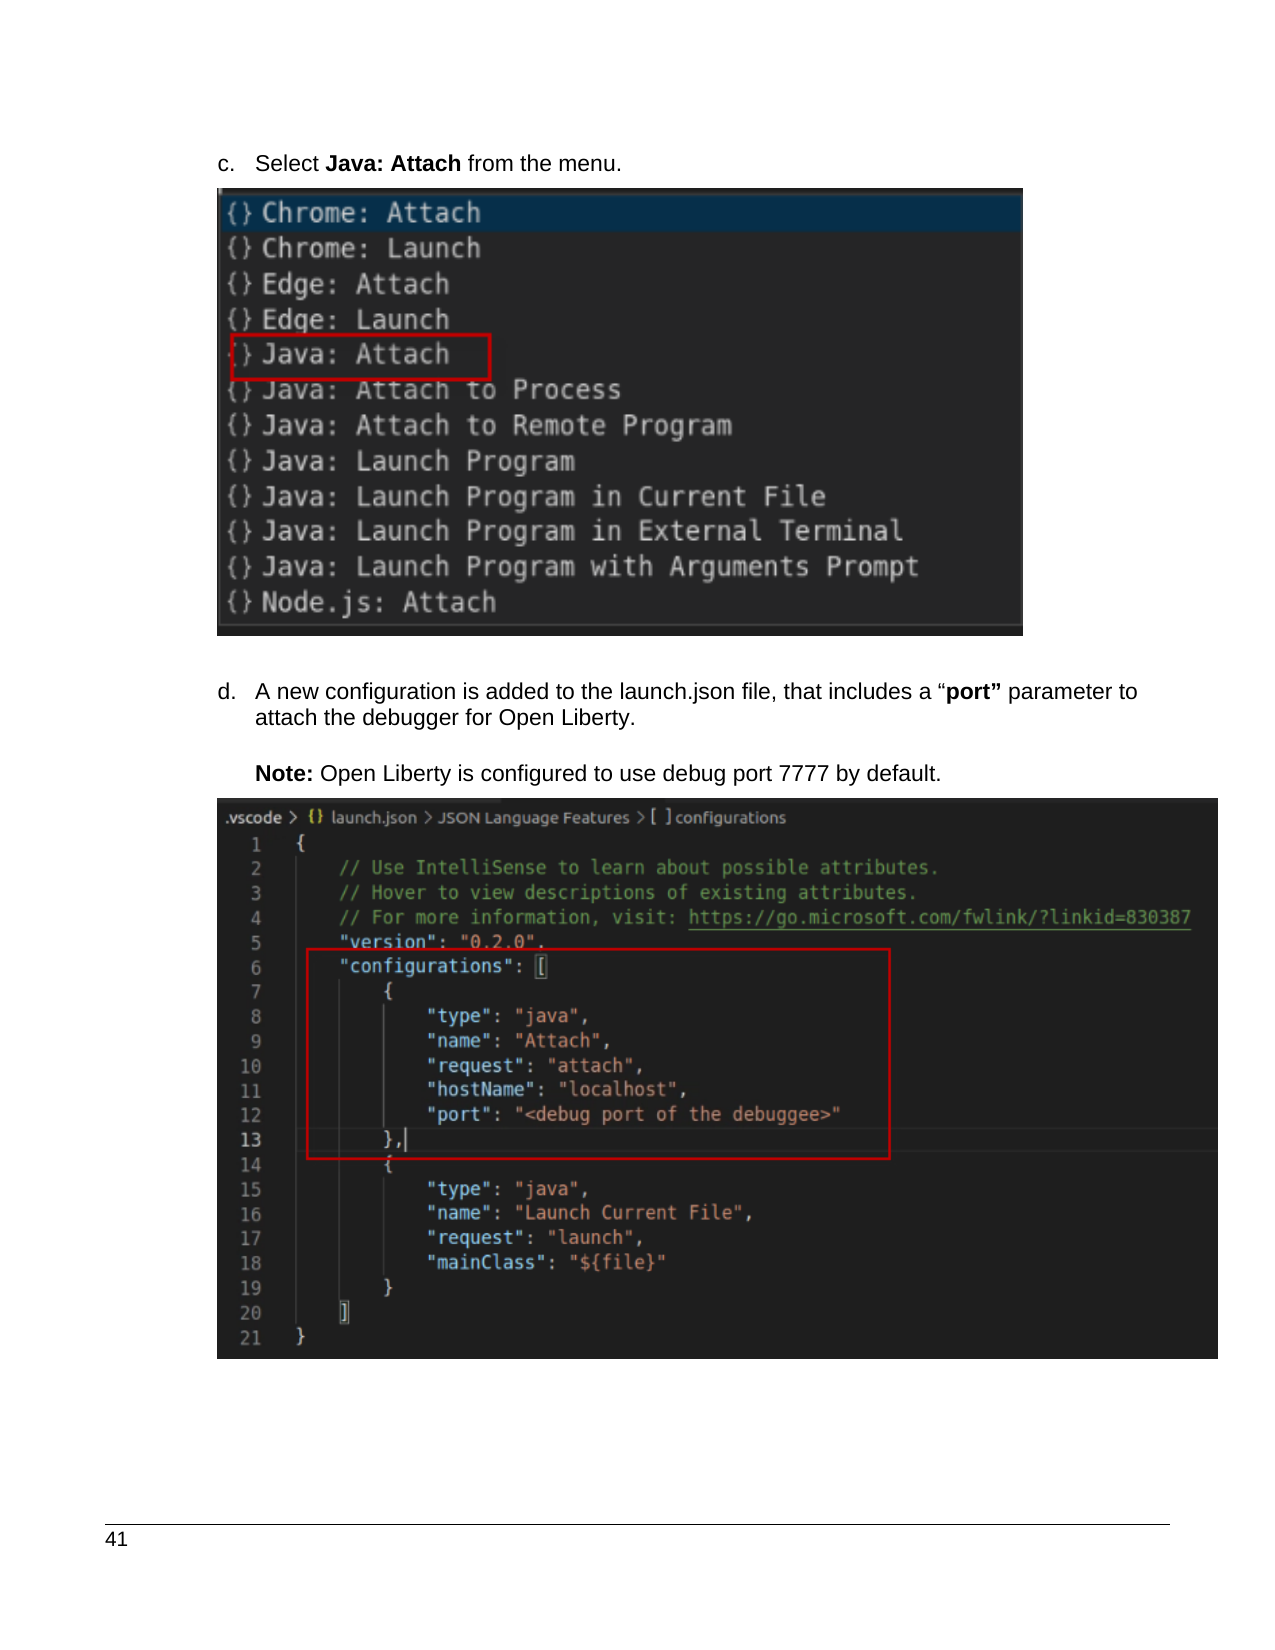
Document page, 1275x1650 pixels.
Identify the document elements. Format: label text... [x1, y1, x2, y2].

list Note: Open Liberty is configured to use debug port 7777 by default. [255, 759, 1170, 786]
picture [217, 188, 1023, 636]
picture [217, 798, 1218, 1359]
list Select Java: Attach from the menu. [217, 150, 1170, 176]
list A new configuration is added to the launch.json file, that includes a “port” parameter to attach the debugger for Open Liberty. [217, 678, 1170, 730]
